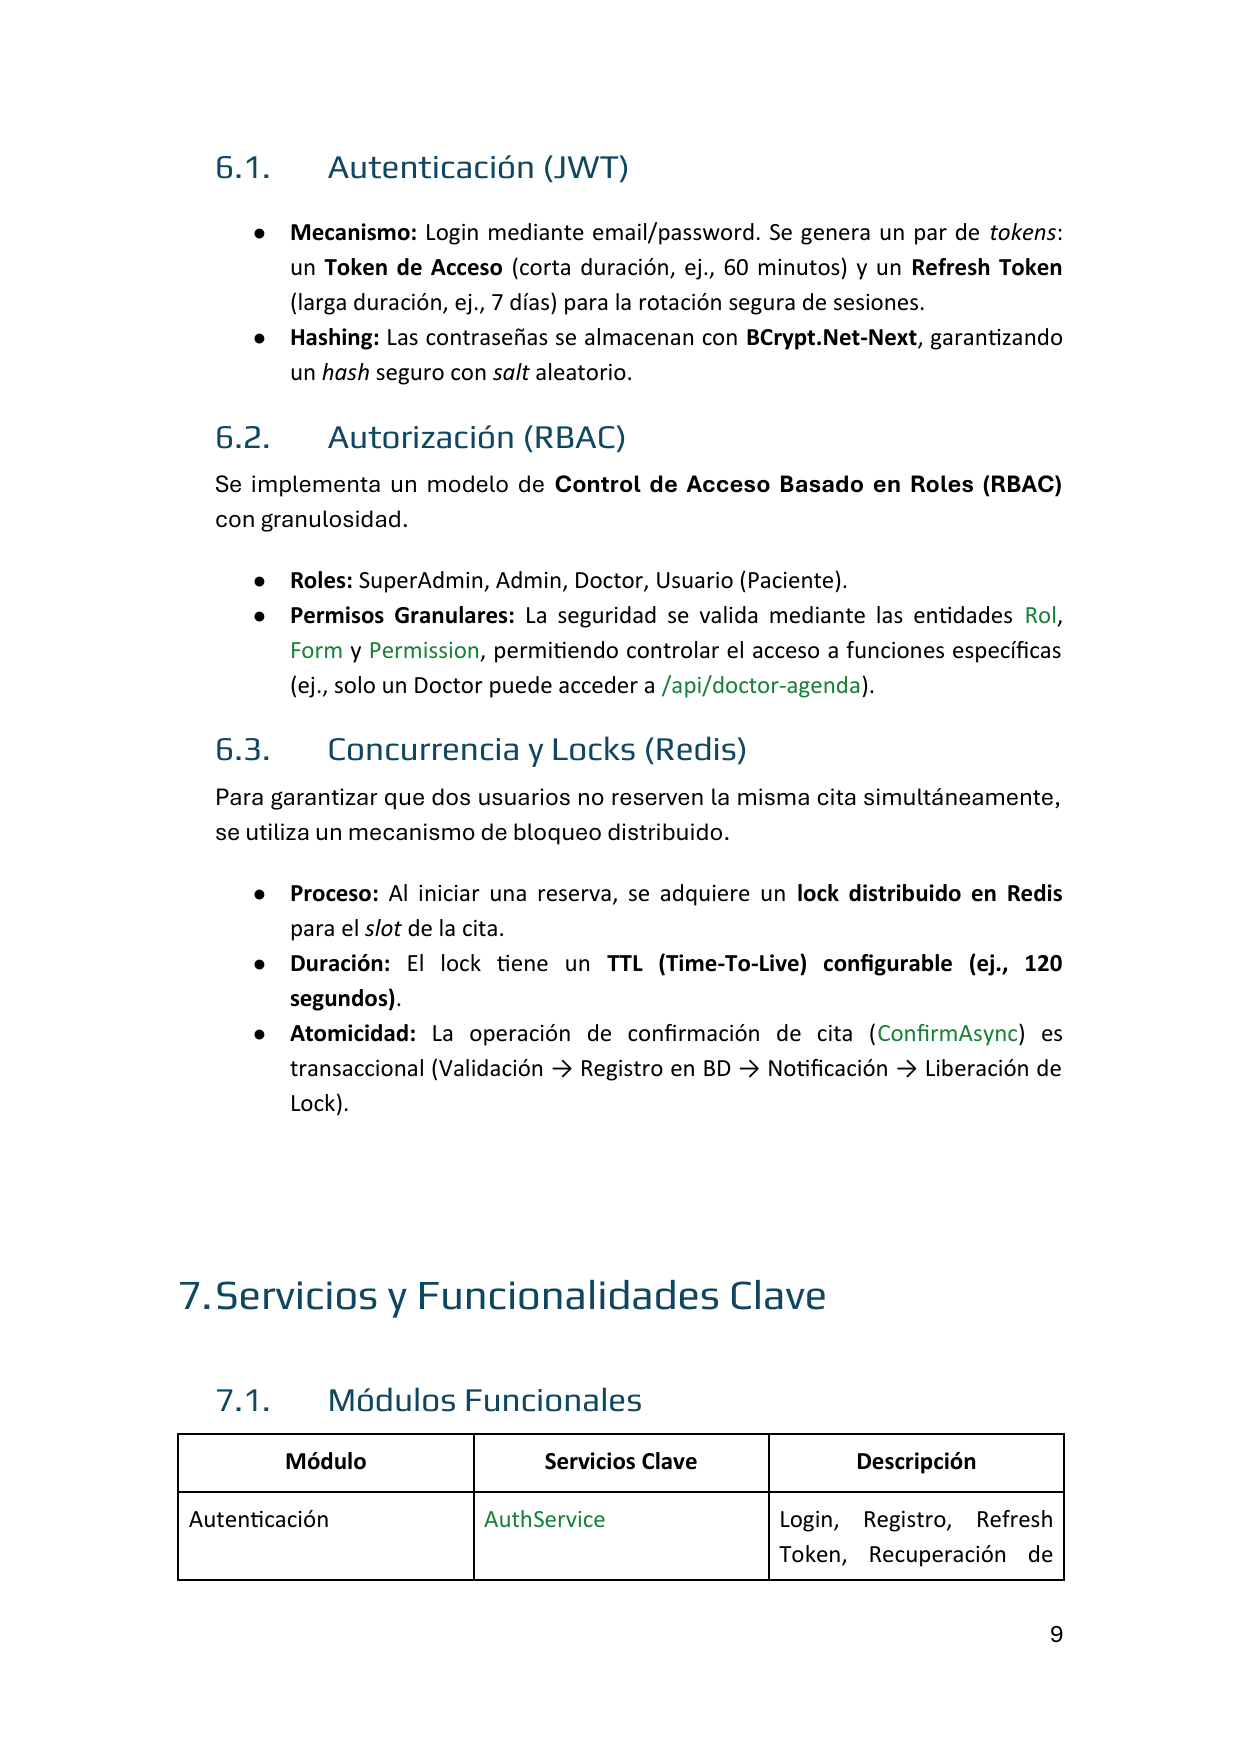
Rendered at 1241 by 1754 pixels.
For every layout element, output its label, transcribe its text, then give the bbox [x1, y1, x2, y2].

subtitle Servicios y Funcionalidades Clave [177, 1270, 1063, 1318]
text Se implementa un modelo de Control de Acceso Basado en Roles (RBAC) con granulosidad. [215, 469, 1063, 535]
table_header Servicios Clave [475, 1435, 768, 1491]
list Roles: SuperAdmin, Admin, Doctor, Usuario (Paciente). [252, 564, 1063, 595]
subtitle Autenticación (JWT) [215, 148, 1063, 186]
table_cell AuthService [475, 1493, 768, 1579]
text Para garantizar que dos usuarios no reserven la misma cita simultáneamente, se utiliza un mecanismo de bloqueo distribuido. [215, 782, 1063, 848]
table_cell Autenticación [179, 1493, 473, 1579]
table_header Módulo [179, 1435, 473, 1491]
list Mecanismo: Login mediante email/password. Se genera un par de tokens: un Token de Acceso (corta duración, ej., 60 minutos) y un Refresh Token (larga duración, ej., 7 días) para la rotación segura de sesiones. [252, 217, 1063, 317]
subtitle Concurrencia y Locks (Redis) [215, 729, 1063, 768]
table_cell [770, 1493, 1063, 1579]
list Proceso: Al iniciar una reserva, se adquiere un lock distribuido en Redis para el slot de la cita. [252, 877, 1063, 943]
list Hashing: Las contraseñas se almacenan con BCrypt.Net-Next, garantizando un hash seguro con salt aleatorio. [252, 322, 1063, 387]
list Permisos Granulares: La seguridad se valida mediante las entidades Rol, Form y Permission, permitiendo controlar el acceso a funciones específicas (ej., solo un Doctor puede acceder a /api/doctor-agenda). [252, 599, 1063, 700]
subtitle Módulos Funcionales [215, 1381, 1063, 1419]
subtitle Autorización (RBAC) [215, 417, 1063, 455]
list Duración: El lock tiene un TTL (Time-To-Live) configurable (ej., 120 segundos). [252, 947, 1063, 1013]
list Atomicidad: La operación de confirmación de cita (ConfirmAsync) es transaccional (Validación → Registro en BD → Notificación → Liberación de Lock). [252, 1017, 1063, 1118]
table_header Descripción [770, 1435, 1063, 1491]
